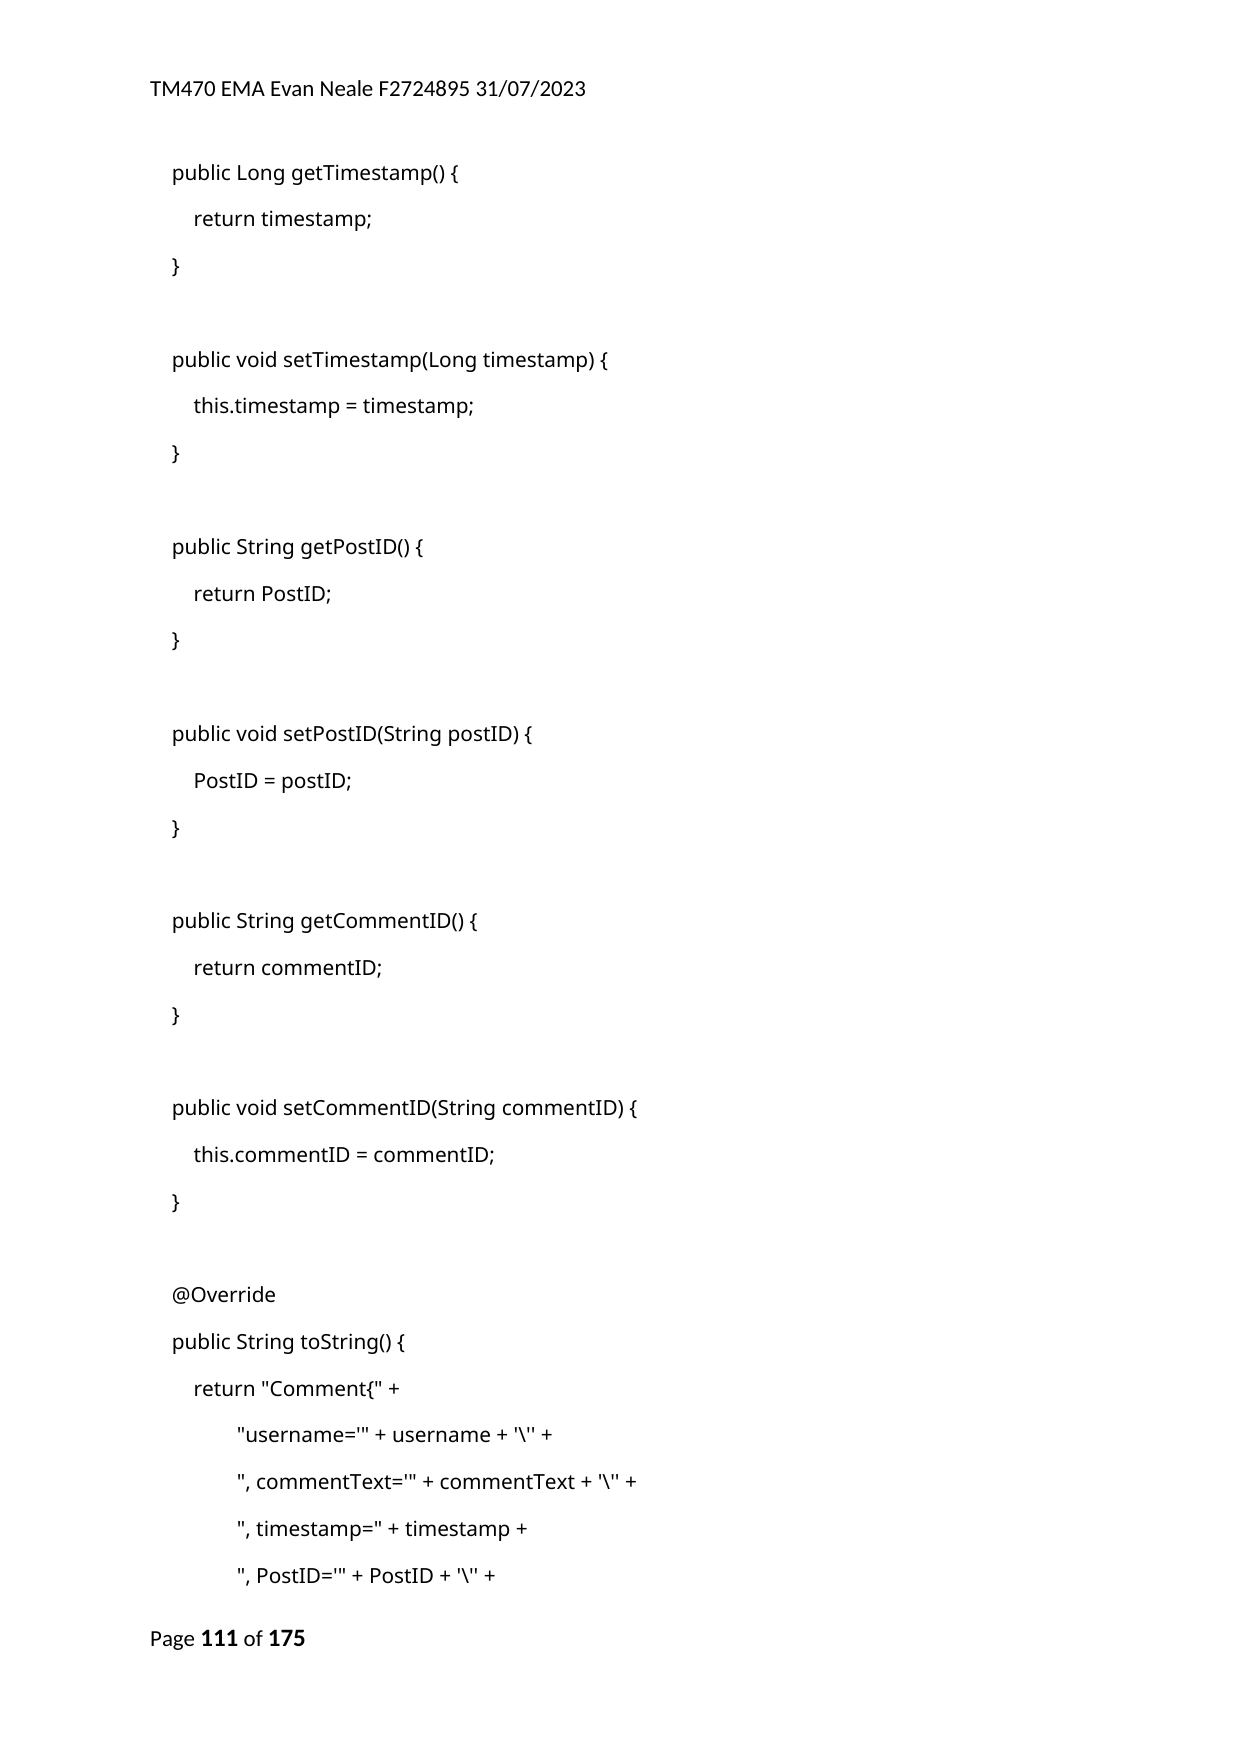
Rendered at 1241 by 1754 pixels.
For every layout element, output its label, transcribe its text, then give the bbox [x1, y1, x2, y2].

text public String toString() { [150, 1327, 1090, 1356]
text } [150, 438, 1090, 467]
text this.commentID = commentID; [150, 1140, 1090, 1168]
text return commentID; [150, 953, 1090, 981]
text return timestamp; [150, 204, 1090, 233]
text } [150, 626, 1090, 654]
text @Override [150, 1280, 1090, 1309]
text this.timestamp = timestamp; [150, 392, 1090, 420]
text } [150, 251, 1090, 280]
text ", timestamp=" + timestamp + [150, 1514, 1090, 1543]
text public void setTimestamp(Long timestamp) { [150, 345, 1090, 373]
text } [150, 1000, 1090, 1028]
text ", commentText='" + commentText + '\'' + [150, 1467, 1090, 1496]
text } [150, 1187, 1090, 1215]
text return PostID; [150, 579, 1090, 607]
text public void setCommentID(String commentID) { [150, 1093, 1090, 1122]
text public void setPostID(String postID) { [150, 719, 1090, 747]
text ", PostID='" + PostID + '\'' + [150, 1561, 1090, 1589]
text } [150, 813, 1090, 841]
text PostID = postID; [150, 766, 1090, 794]
text public String getPostID() { [150, 532, 1090, 560]
text public String getCommentID() { [150, 906, 1090, 934]
text return "Comment{" + [150, 1374, 1090, 1402]
text public Long getTimestamp() { [150, 158, 1090, 186]
text "username='" + username + '\'' + [150, 1421, 1090, 1449]
